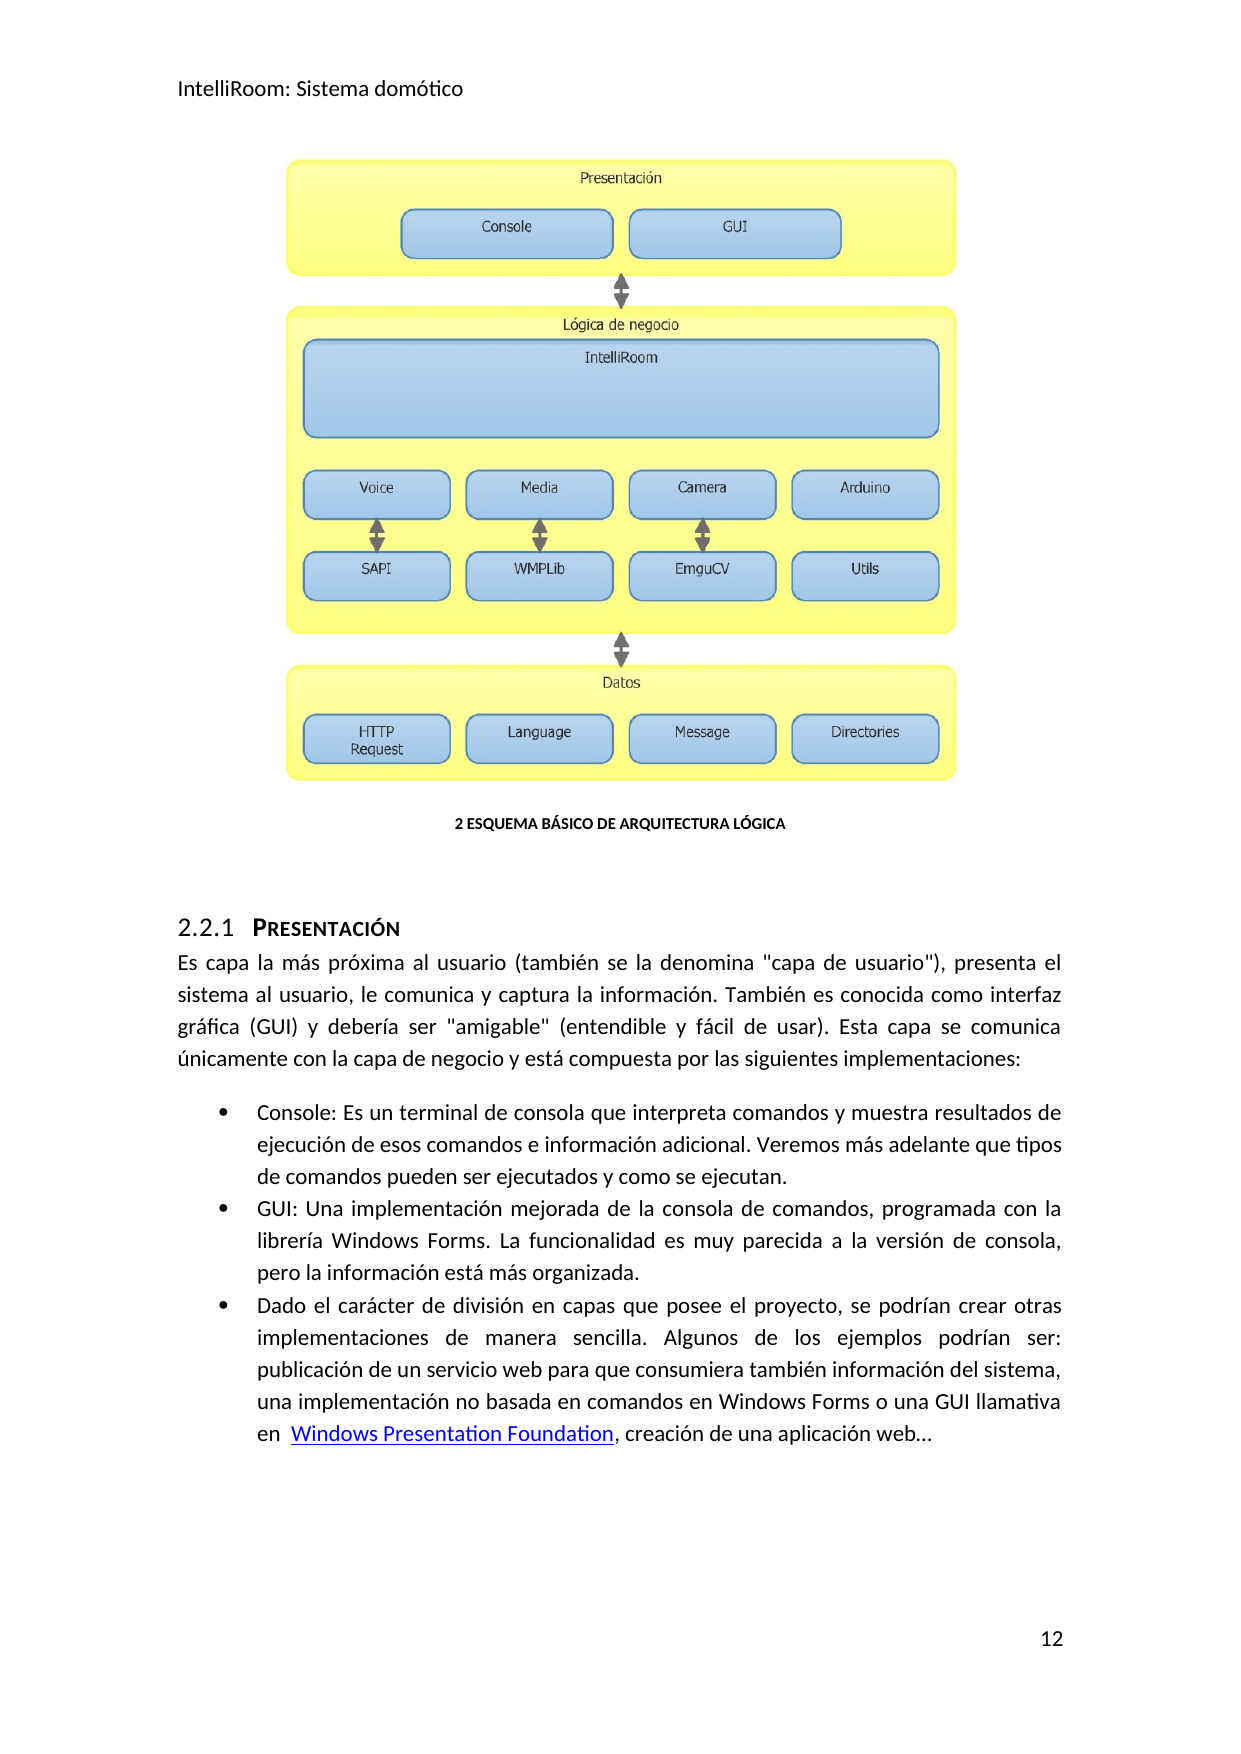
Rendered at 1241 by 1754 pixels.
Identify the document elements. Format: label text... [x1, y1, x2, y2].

text Es capa la más próxima al usuario (también se la denomina "capa de usuario"), presenta el sistema al usuario, le comunica y captura la información. También es conocida como interfaz gráfica (GUI) y debería ser "amigable" (entendible y fácil de usar). Esta capa se comunica únicamente con la capa de negocio y está compuesta por las siguientes implementaciones: [177, 948, 1063, 1073]
text 2 Esquema básico de arquitectura lógica [177, 813, 1063, 833]
list Dado el carácter de división en capas que posee el proyecto, se podrían crear otras implementaciones de manera sencilla. Algunos de los ejemplos podrían ser: publicación de un servicio web para que consumiera también información del sistema, una implementación no basada en comandos en Windows Forms o una GUI llamativa en Windows Presentation Foundation, creación de una aplicación web… [219, 1291, 1063, 1447]
list GUI: Una implementación mejorada de la consola de comandos, programada con la librería Windows Forms. La funcionalidad es muy parecida a la versión de consola, pero la información está más organizada. [219, 1194, 1063, 1287]
list Console: Es un terminal de consola que interpreta comandos y muestra resultados de ejecución de esos comandos e información adicional. Veremos más adelante que tipos de comandos pueden ser ejecutados y como se ejecutan. [219, 1098, 1063, 1190]
picture [276, 147, 964, 788]
subtitle Presentación [177, 910, 1063, 943]
